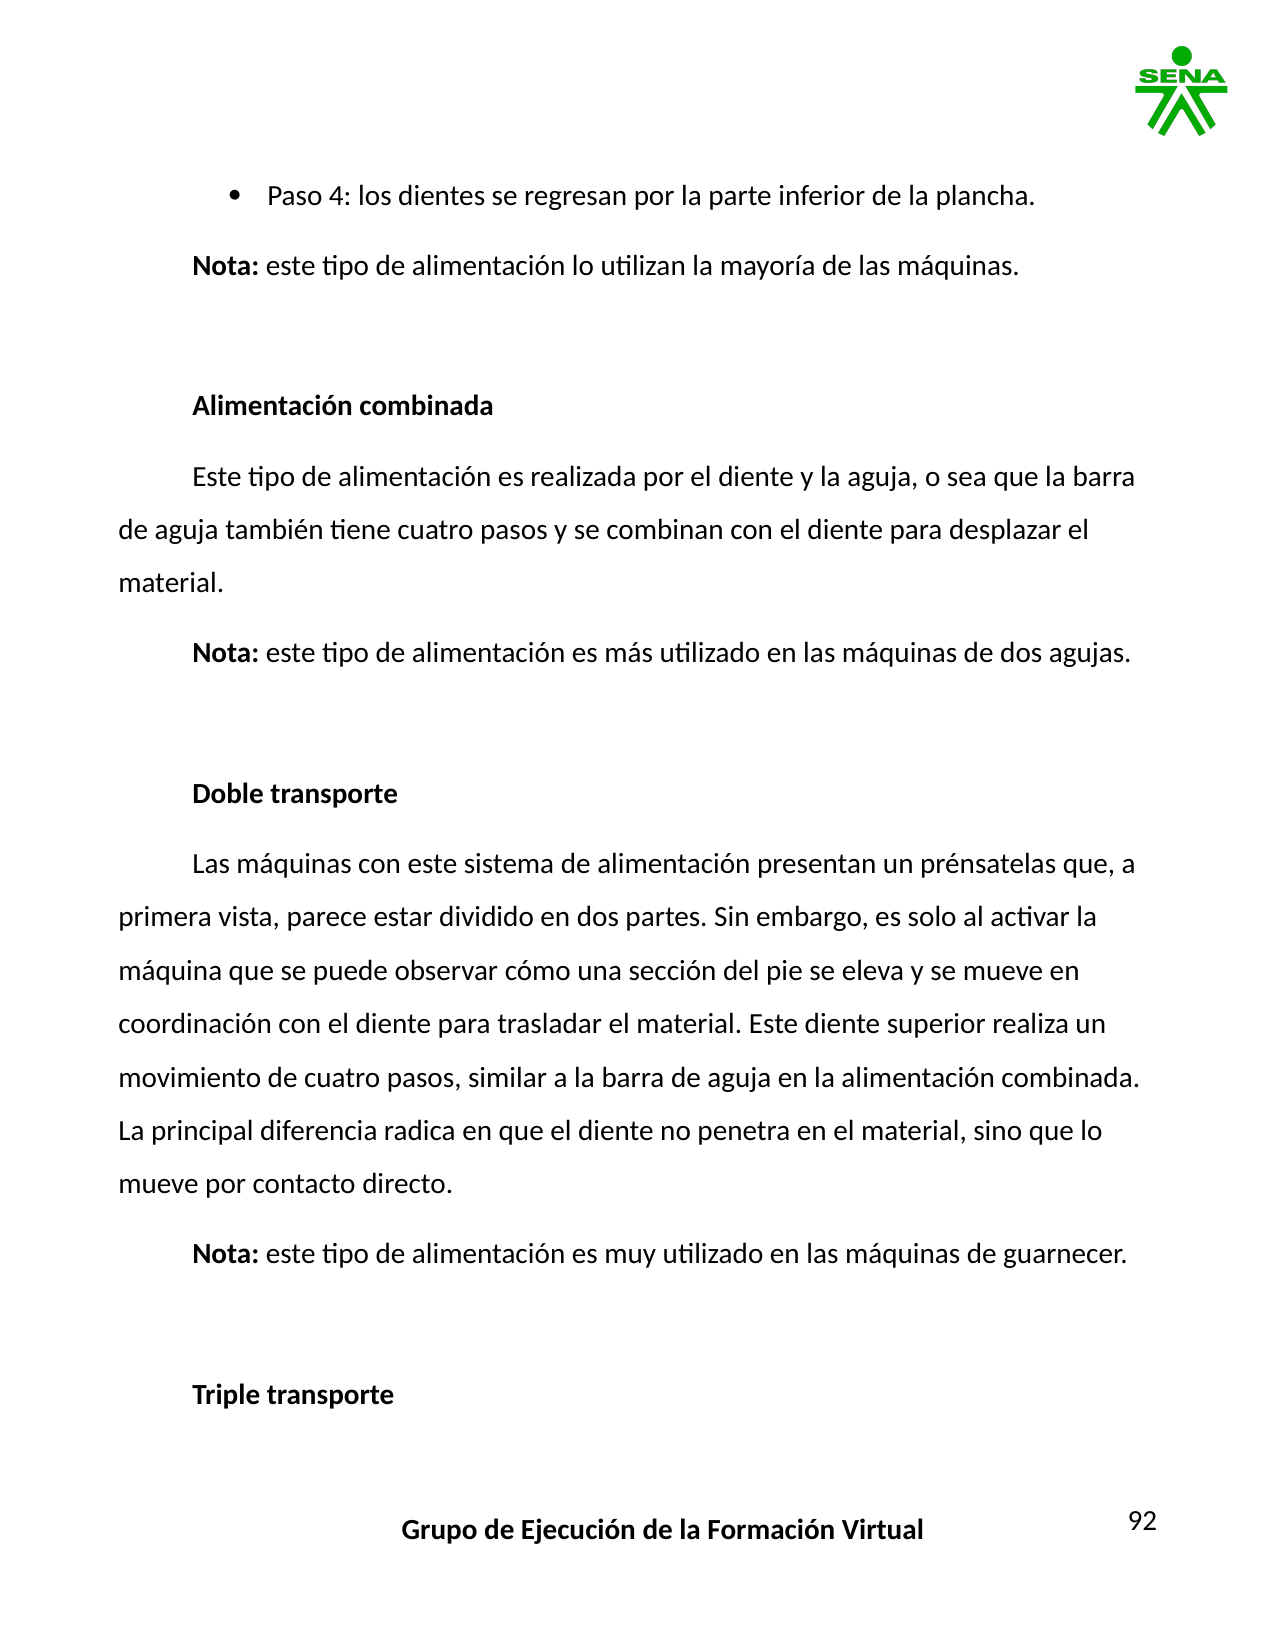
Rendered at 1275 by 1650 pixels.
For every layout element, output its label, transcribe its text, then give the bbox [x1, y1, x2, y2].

text Este tipo de alimentación es realizada por el diente y la aguja, o sea que la barra de aguja también tiene cuatro pasos y se combinan con el diente para desplazar el material. [118, 458, 1157, 600]
list Paso 4: los dientes se regresan por la parte inferior de la plancha. [229, 177, 1157, 213]
text Las máquinas con este sistema de alimentación presentan un prénsatelas que, a primera vista, parece estar dividido en dos partes. Sin embargo, es solo al activar la máquina que se puede observar cómo una sección del pie se eleva y se mueve en coordinación con el diente para trasladar el material. Este diente superior realiza un movimiento de cuatro pasos, similar a la barra de aguja en la alimentación combinada. La principal diferencia radica en que el diente no penetra en el material, sino que lo mueve por contacto directo. [118, 845, 1157, 1201]
text Doble transporte [118, 775, 1157, 810]
text Triple transporte [118, 1376, 1157, 1411]
text Nota: este tipo de alimentación es muy utilizado en las máquinas de guarnecer. [118, 1236, 1157, 1271]
text Nota: este tipo de alimentación lo utilizan la mayoría de las máquinas. [118, 247, 1157, 283]
text Alimentación combinada [118, 387, 1157, 423]
picture [1135, 46, 1228, 136]
text Nota: este tipo de alimentación es más utilizado en las máquinas de dos agujas. [118, 634, 1157, 670]
